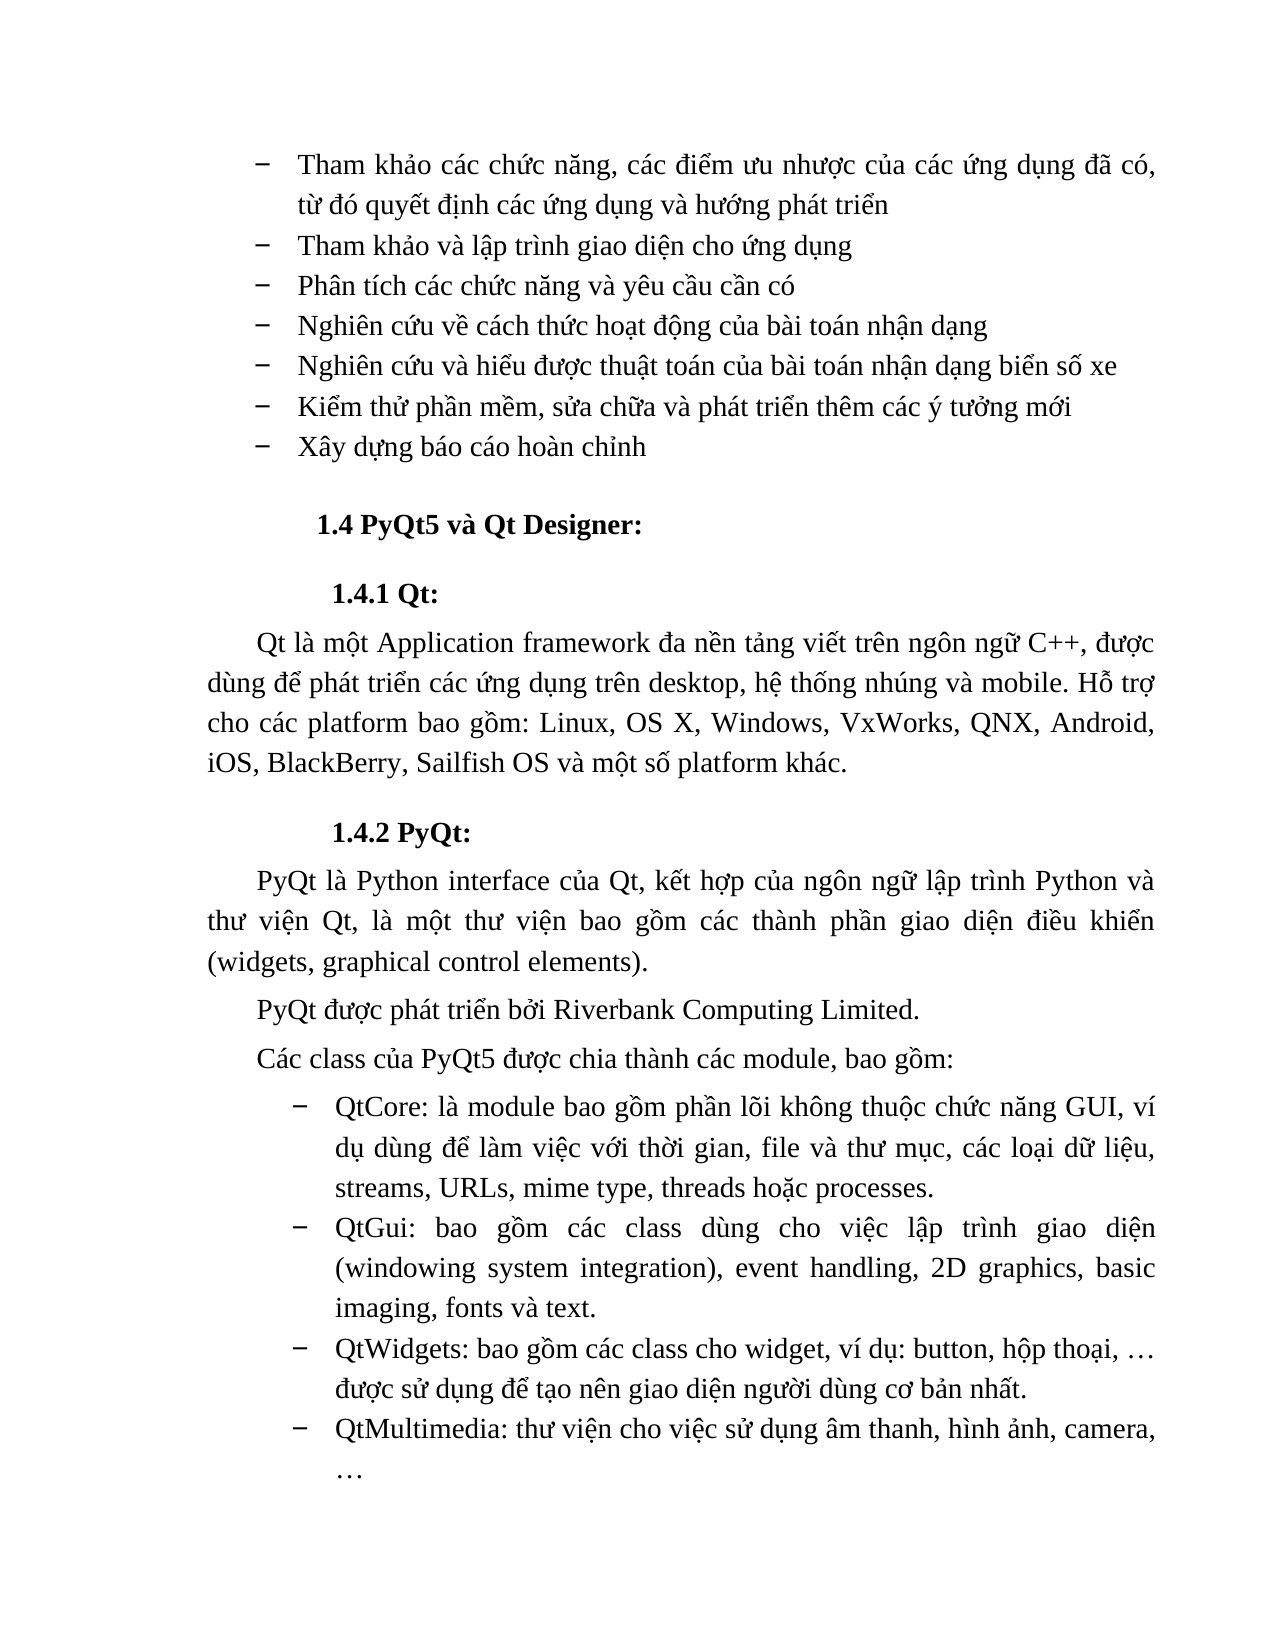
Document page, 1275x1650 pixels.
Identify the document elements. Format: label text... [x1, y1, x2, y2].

subtitle PyQt: [282, 815, 1156, 848]
text Các class của PyQt5 được chia thành các module, bao gồm: [207, 1041, 1156, 1074]
list QtGui: bao gồm các class dùng cho việc lập trình giao diện (windowing system integration), event handling, 2D graphics, basic imaging, fonts và text. [291, 1210, 1156, 1324]
list Xây dựng báo cáo hoàn chỉnh [254, 429, 1156, 463]
list QtWidgets: bao gồm các class cho widget, ví dụ: button, hộp thoại, … được sử dụng để tạo nên giao diện người dùng cơ bản nhất. [291, 1331, 1156, 1405]
list QtCore: là module bao gồm phần lõi không thuộc chức năng GUI, ví dụ dùng để làm việc với thời gian, file và thư mục, các loại dữ liệu, streams, URLs, mime type, threads hoặc processes. [291, 1089, 1156, 1203]
list Tham khảo và lập trình giao diện cho ứng dụng [254, 227, 1156, 261]
text PyQt là Python interface của Qt, kết hợp của ngôn ngữ lập trình Python và thư viện Qt, là một thư viện bao gồm các thành phần giao diện điều khiển (widgets, graphical control elements). [207, 863, 1156, 977]
list Kiểm thử phần mềm, sửa chữa và phát triển thêm các ý tưởng mới [254, 389, 1156, 422]
list Tham khảo các chức năng, các điểm ưu nhược của các ứng dụng đã có, từ đó quyết định các ứng dụng và hướng phát triển [254, 147, 1156, 221]
list Nghiên cứu về cách thức hoạt động của bài toán nhận dạng [254, 308, 1156, 342]
text Qt là một Application framework đa nền tảng viết trên ngôn ngữ C++, được dùng để phát triển các ứng dụng trên desktop, hệ thống nhúng và mobile. Hỗ trợ cho các platform bao gồm: Linux, OS X, Windows, VxWorks, QNX, Android, iOS, BlackBerry, Sailfish OS và một số platform khác. [207, 625, 1156, 779]
list Nghiên cứu và hiểu được thuật toán của bài toán nhận dạng biển số xe [254, 348, 1156, 382]
list QtMultimedia: thư viện cho việc sử dụng âm thanh, hình ảnh, camera, … [291, 1411, 1156, 1485]
list Phân tích các chức năng và yêu cầu cần có [254, 268, 1156, 301]
subtitle Qt: [282, 576, 1156, 610]
subtitle PyQt5 và Qt Designer: [267, 507, 1156, 540]
text PyQt được phát triển bởi Riverbank Computing Limited. [207, 992, 1156, 1026]
